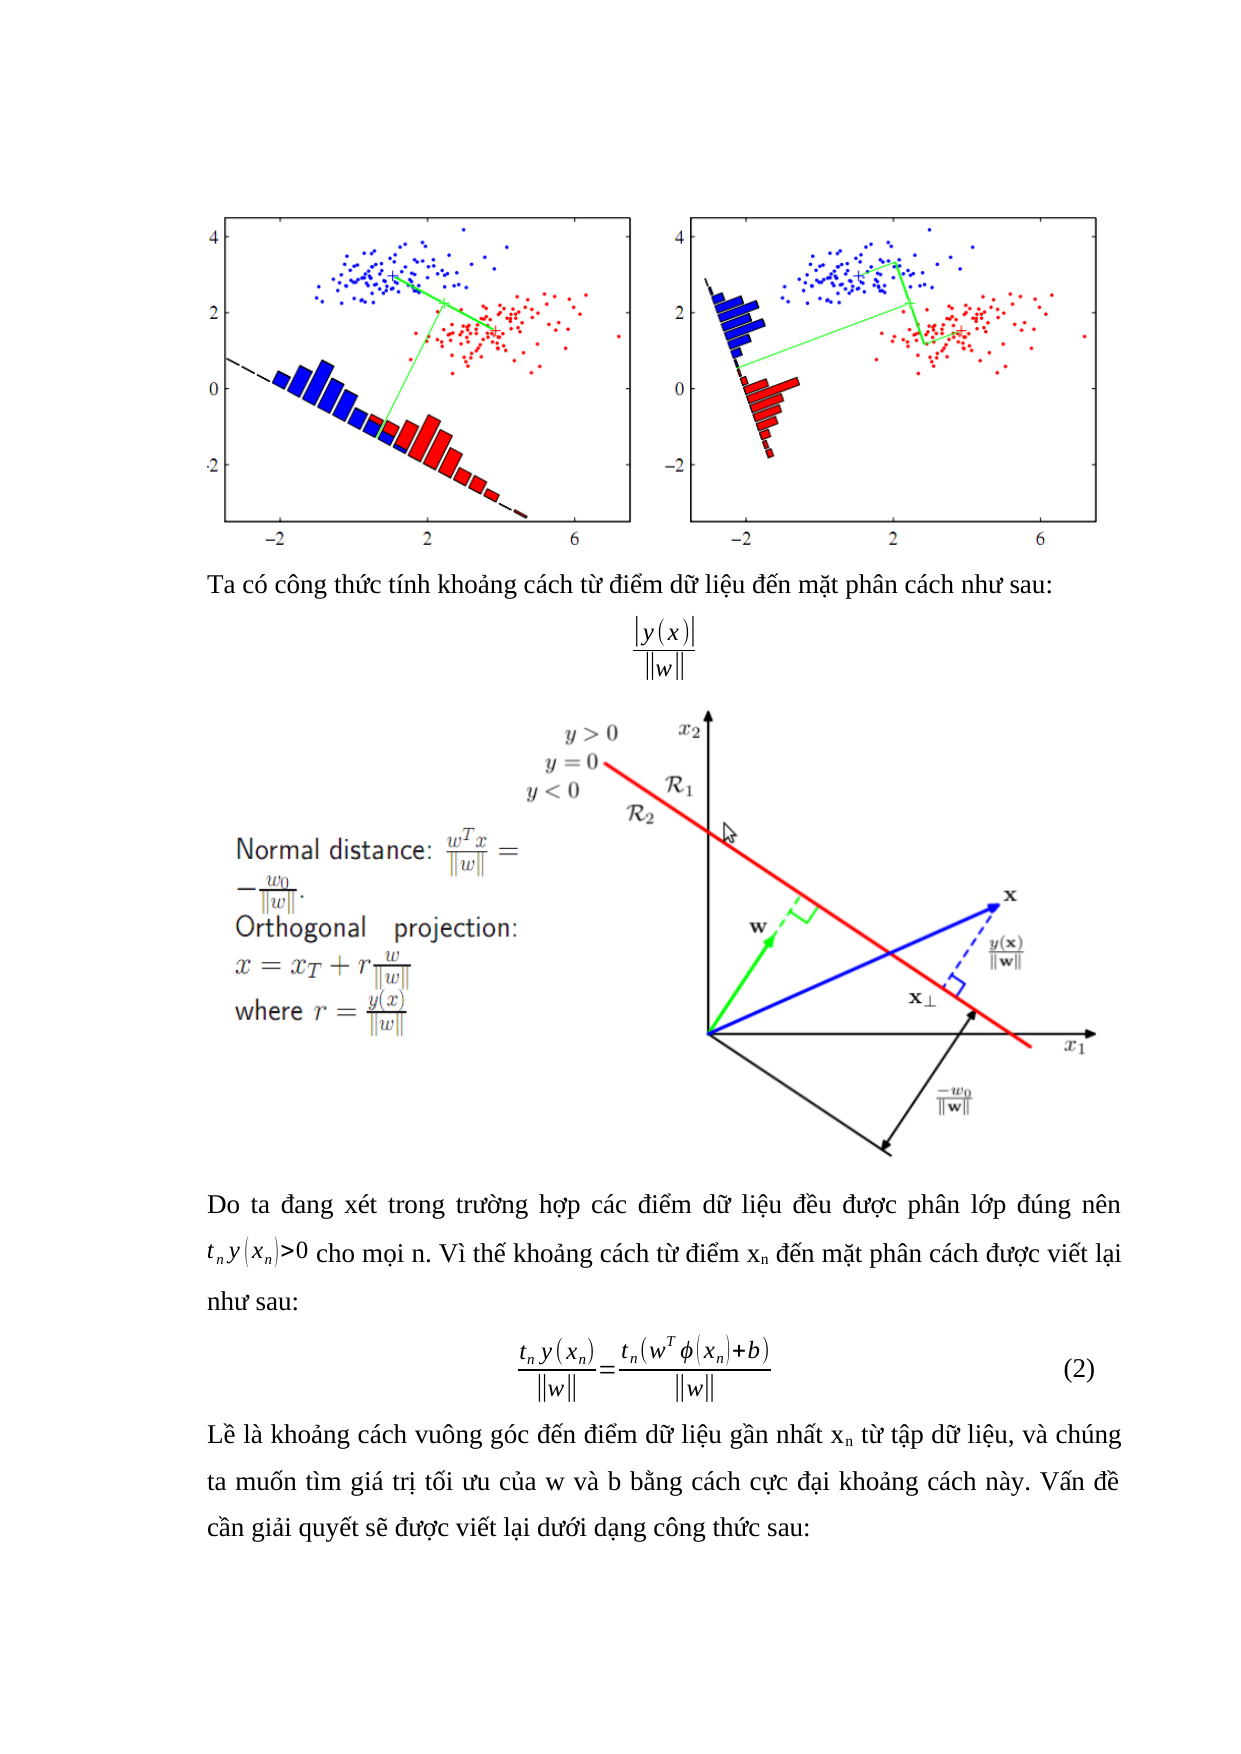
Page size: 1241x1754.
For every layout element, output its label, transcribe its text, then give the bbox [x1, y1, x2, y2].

text Do ta đang xét trong trường hợp các điểm dữ liệu đều được phân lớp đúng nên cho mọi n. Vì thế khoảng cách từ điểm xn đến mặt phân cách được viết lại như sau: [207, 1188, 1122, 1316]
picture [206, 697, 1107, 1173]
picture [206, 206, 1107, 553]
text Ta có công thức tính khoảng cách từ điểm dữ liệu đến mặt phân cách như sau: [207, 568, 1122, 599]
text (2) [207, 1332, 1122, 1403]
text Lề là khoảng cách vuông góc đến điểm dữ liệu gần nhất xn từ tập dữ liệu, và chúng ta muốn tìm giá trị tối ưu của w và b bằng cách cực đại khoảng cách này. Vấn đề cần giải quyết sẽ được viết lại dưới dạng công thức sau: [207, 1418, 1122, 1543]
